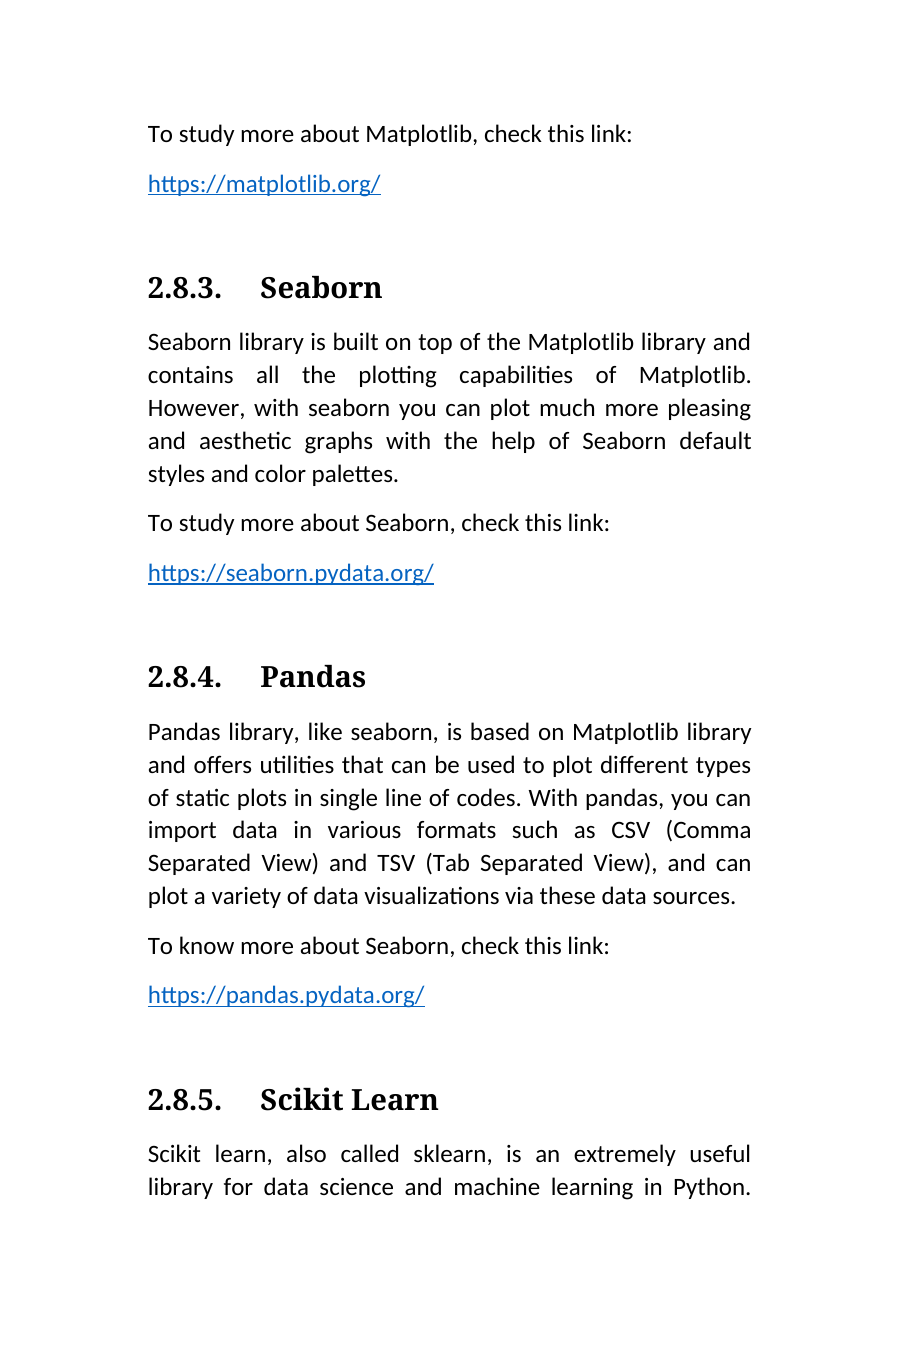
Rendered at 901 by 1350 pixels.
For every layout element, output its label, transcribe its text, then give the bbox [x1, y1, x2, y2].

text https://matplotlib.org/ [148, 168, 752, 198]
subtitle Seaborn [148, 267, 752, 307]
text Seaborn library is built on top of the Matplotlib library and contains all the plotting capabilities of Matplotlib. However, with seaborn you can plot much more pleasing and aesthetic graphs with the help of Seaborn default styles and color palettes. [148, 326, 752, 488]
subtitle Scikit Learn [148, 1079, 752, 1118]
text To study more about Matplotlib, check this link: [148, 118, 752, 149]
text https://seaborn.pydata.org/ [148, 557, 752, 588]
text https://pandas.pydata.org/ [148, 979, 752, 1010]
text To study more about Seaborn, check this link: [148, 508, 752, 538]
subtitle Pandas [148, 656, 752, 696]
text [148, 1138, 752, 1202]
text Pandas library, like seaborn, is based on Matplotlib library and offers utilities that can be used to plot different types of static plots in single line of codes. With pandas, you can import data in various formats such as CSV (Comma Separated View) and TSV (Tab Separated View), and can plot a variety of data visualizations via these data sources. [148, 716, 752, 911]
text To know more about Seaborn, check this link: [148, 930, 752, 961]
